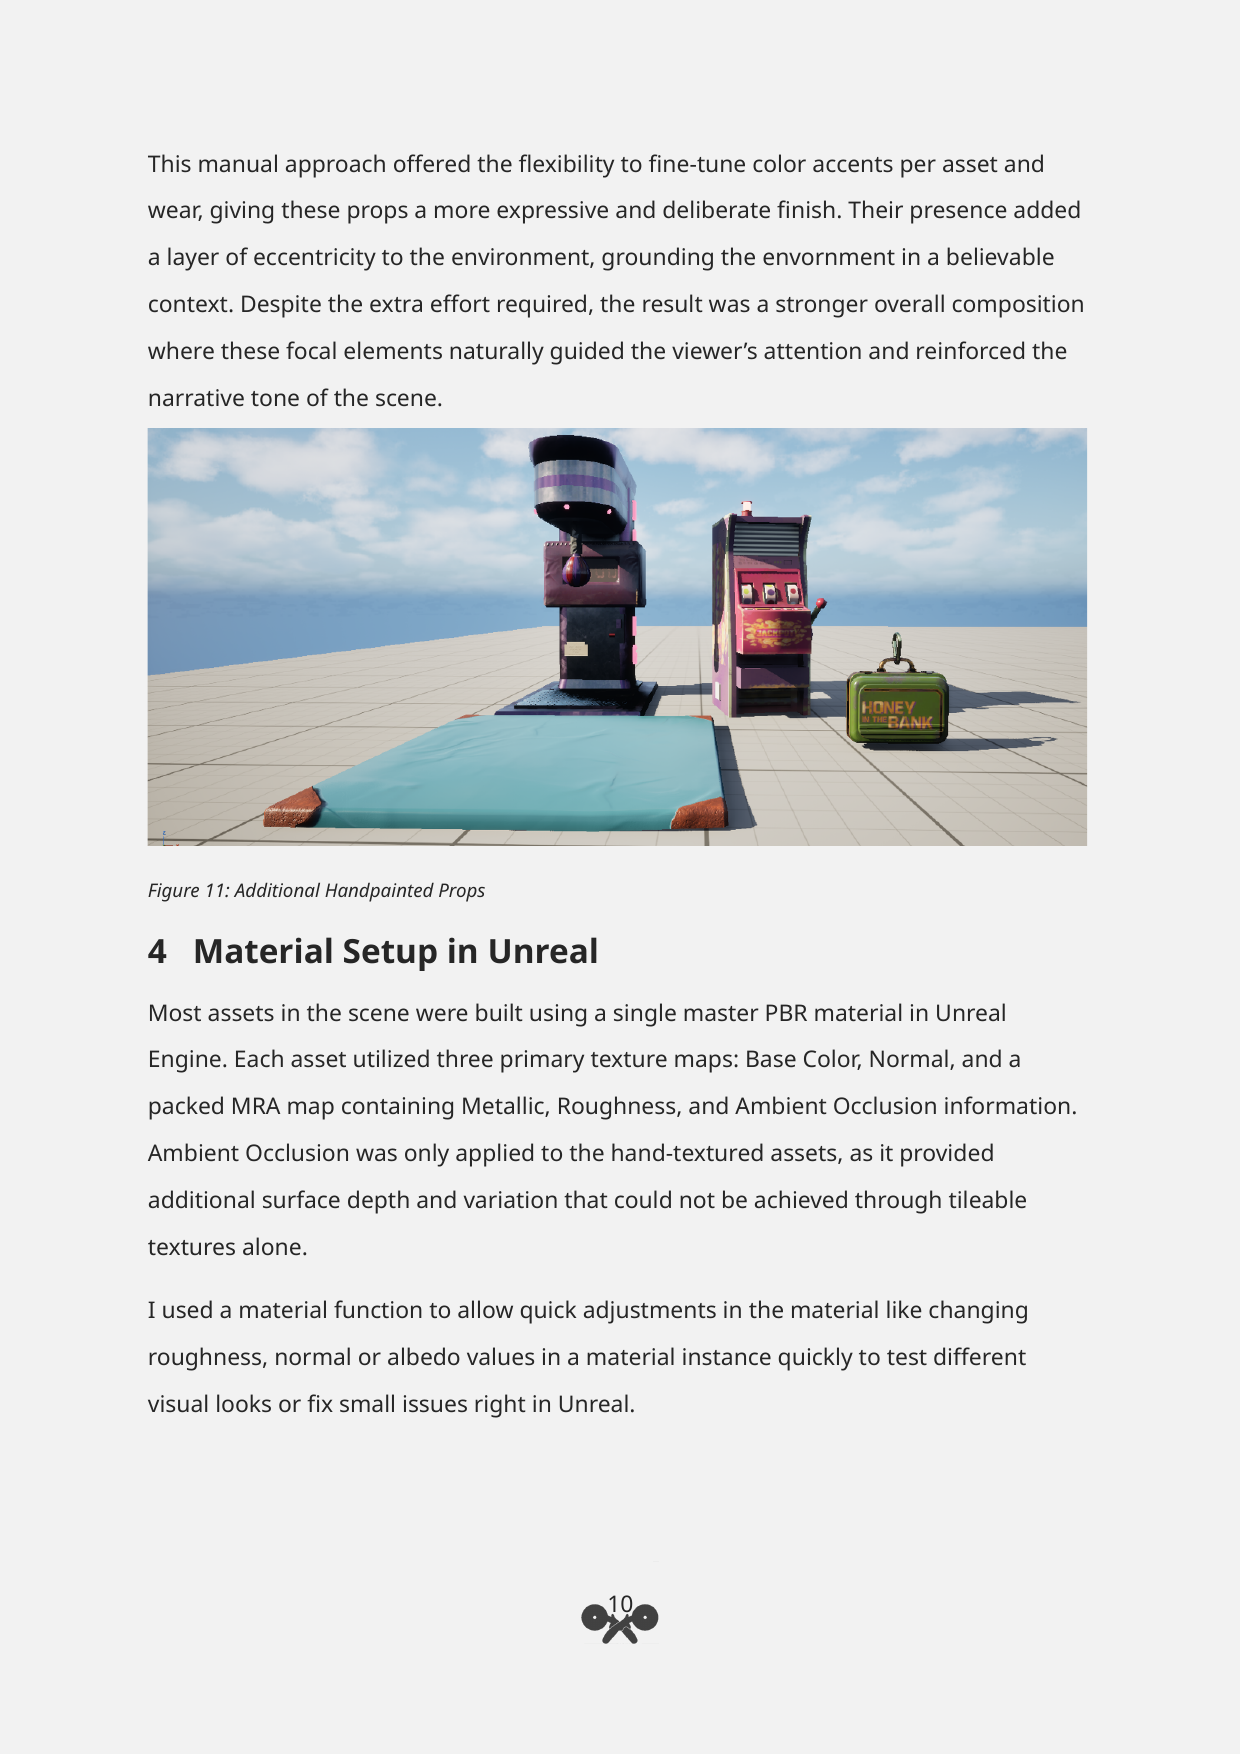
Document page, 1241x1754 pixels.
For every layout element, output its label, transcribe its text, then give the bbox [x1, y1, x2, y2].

text I used a material function to allow quick adjustments in the material like changing roughness, normal or albedo values in a material instance quickly to test different visual looks or fix small issues right in Unreal. [148, 1294, 1093, 1419]
text Figure : Additional Handpainted Props [148, 878, 1093, 903]
picture [147, 428, 1088, 846]
text Most assets in the scene were built using a single master PBR material in Unreal Engine. Each asset utilized three primary texture maps: Base Color, Normal, and a packed MRA map containing Metallic, Roughness, and Ambient Occlusion information. Ambient Occlusion was only applied to the hand-textured assets, as it provided additional surface depth and variation that could not be achieved through tileable textures alone. [148, 996, 1093, 1262]
picture [581, 1561, 659, 1644]
subtitle Material Setup in Unreal [148, 928, 1093, 974]
